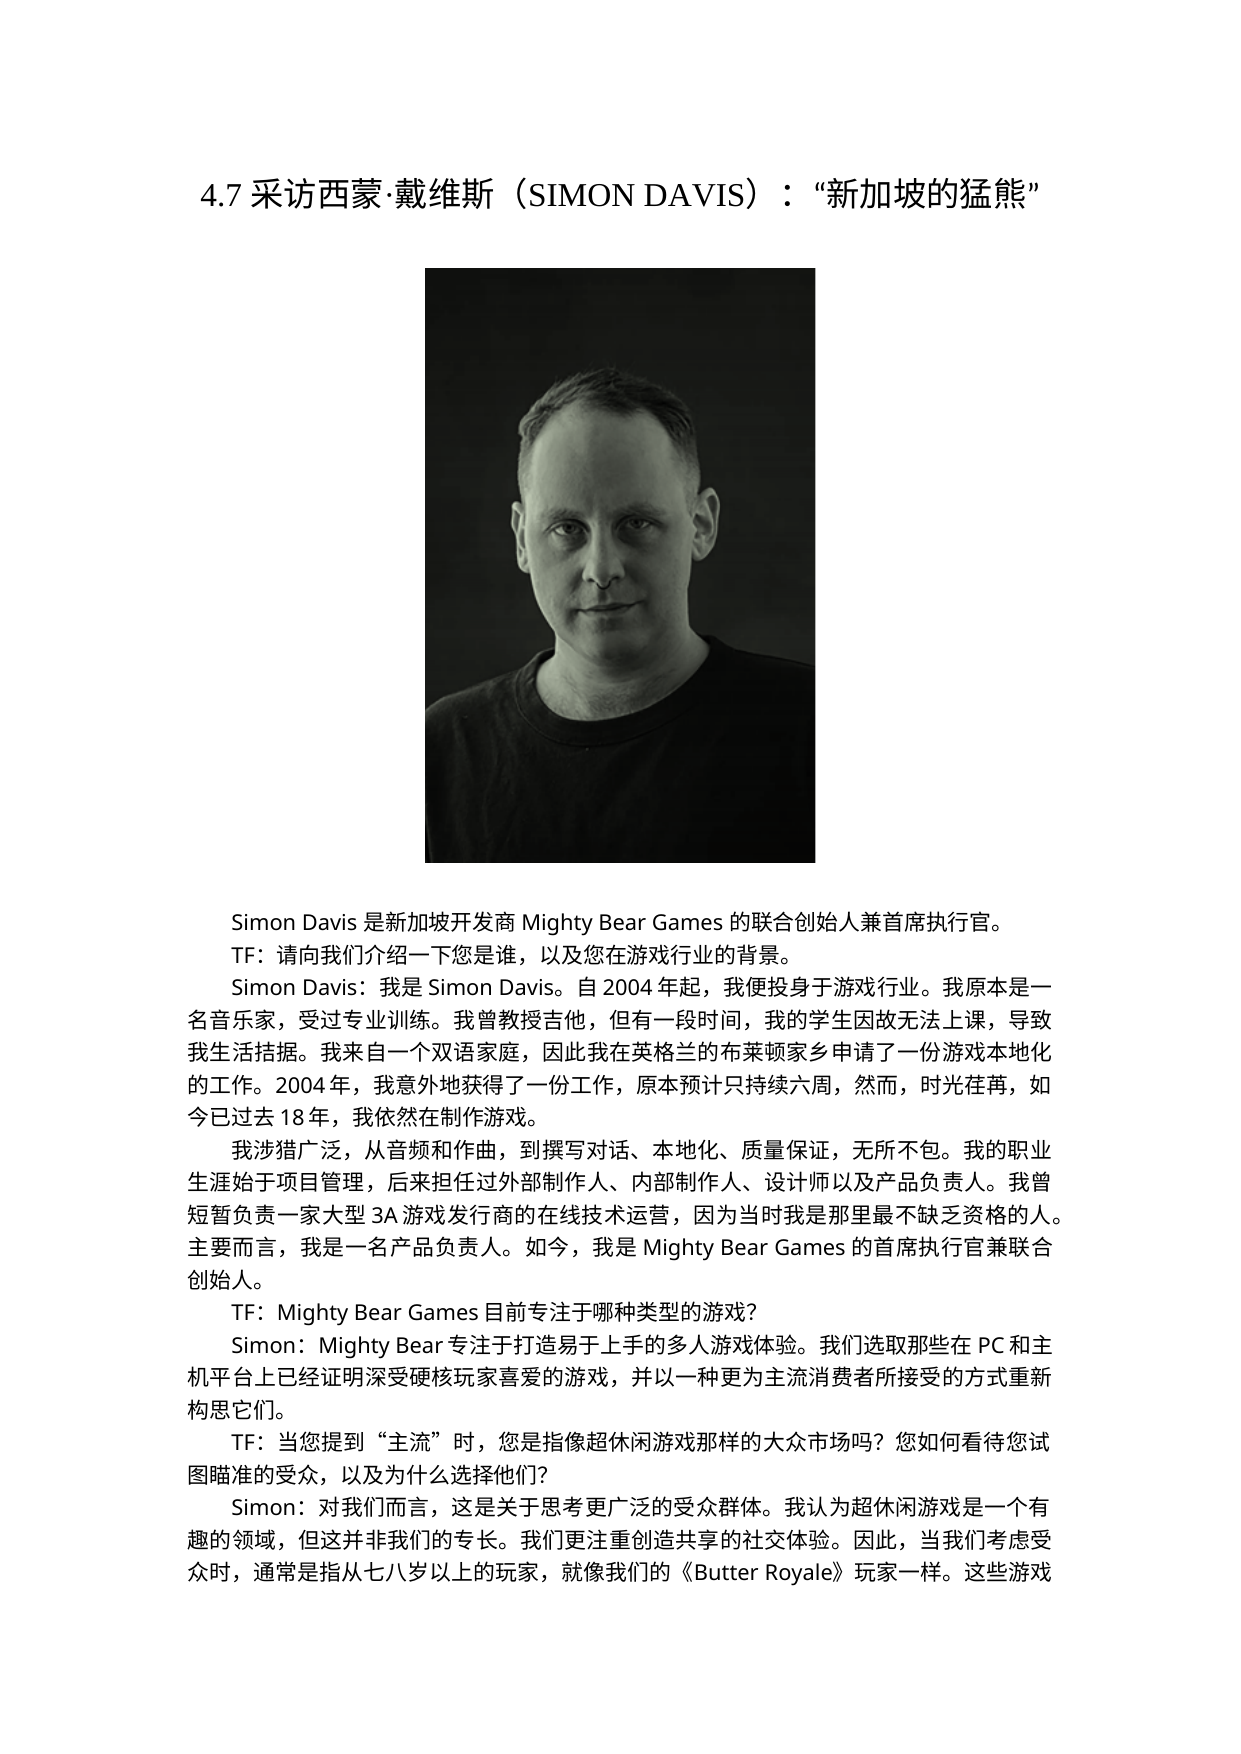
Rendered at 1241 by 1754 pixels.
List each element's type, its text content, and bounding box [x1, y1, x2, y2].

text TF：当您提到“主流”时，您是指像超休闲游戏那样的大众市场吗？您如何看待您试图瞄准的受众，以及为什么选择他们？ [187, 1425, 1053, 1490]
subtitle 4.7 采访西蒙·戴维斯（SIMON DAVIS）：“新加坡的猛熊” [187, 162, 1053, 227]
picture [425, 268, 816, 863]
text Simon Davis 是新加坡开发商 Mighty Bear Games 的联合创始人兼首席执行官。 [187, 905, 1053, 937]
text TF：Mighty Bear Games目前专注于哪种类型的游戏？ [187, 1295, 1053, 1327]
text 我涉猎广泛，从音频和作曲，到撰写对话、本地化、质量保证，无所不包。我的职业生涯始于项目管理，后来担任过外部制作人、内部制作人、设计师以及产品负责人。我曾短暂负责一家大型3A游戏发行商的在线技术运营，因为当时我是那里最不缺乏资格的人。主要而言，我是一名产品负责人。如今，我是Mighty Bear Games的首席执行官兼联合创始人。 [187, 1132, 1053, 1295]
text TF：请向我们介绍一下您是谁，以及您在游戏行业的背景。 [187, 937, 1053, 970]
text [187, 1490, 1053, 1587]
text Simon：Mighty Bear专注于打造易于上手的多人游戏体验。我们选取那些在PC和主机平台上已经证明深受硬核玩家喜爱的游戏，并以一种更为主流消费者所接受的方式重新构思它们。 [187, 1327, 1053, 1425]
text Simon Davis：我是Simon Davis。自2004年起，我便投身于游戏行业。我原本是一名音乐家，受过专业训练。我曾教授吉他，但有一段时间，我的学生因故无法上课，导致我生活拮据。我来自一个双语家庭，因此我在英格兰的布莱顿家乡申请了一份游戏本地化的工作。2004年，我意外地获得了一份工作，原本预计只持续六周，然而，时光荏苒，如今已过去18年，我依然在制作游戏。 [187, 970, 1053, 1132]
